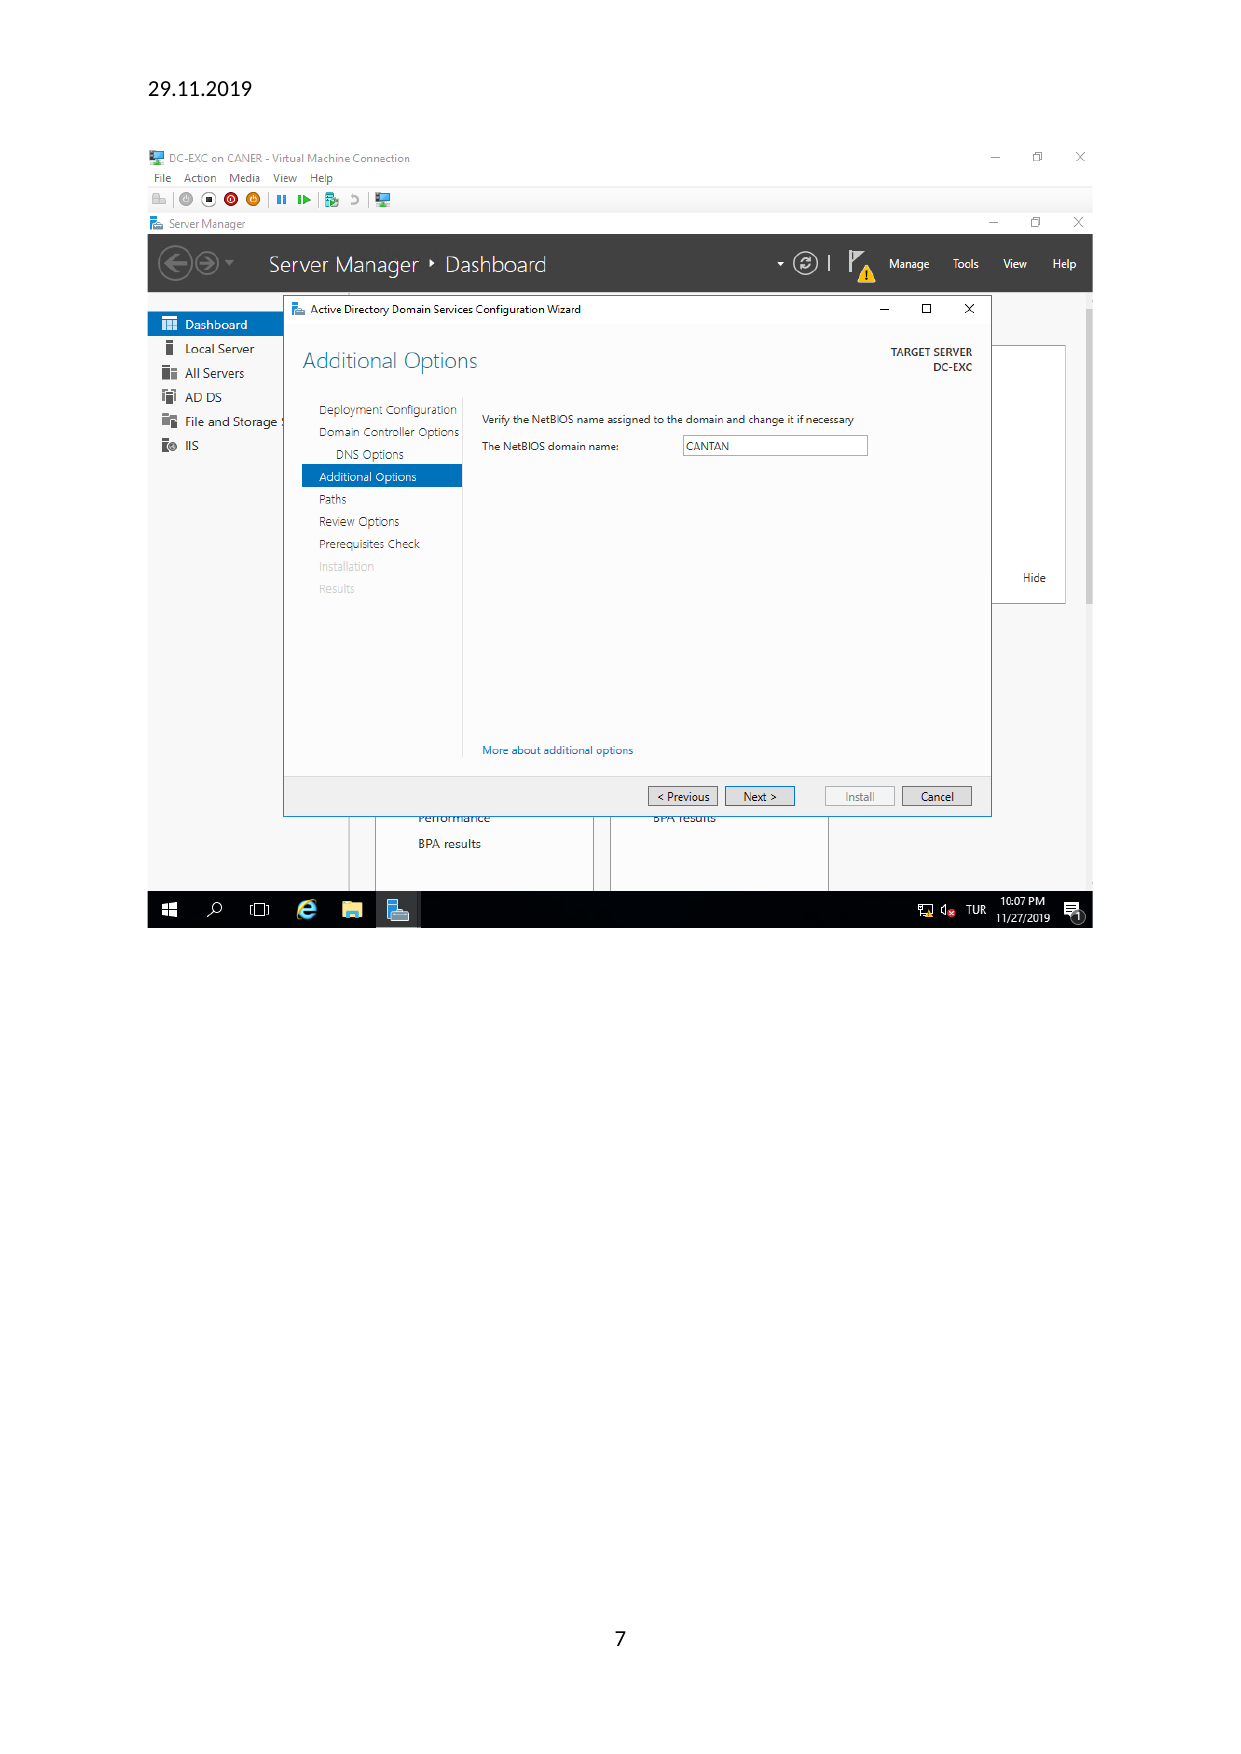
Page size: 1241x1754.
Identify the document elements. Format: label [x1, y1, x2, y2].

picture [147, 147, 1093, 928]
